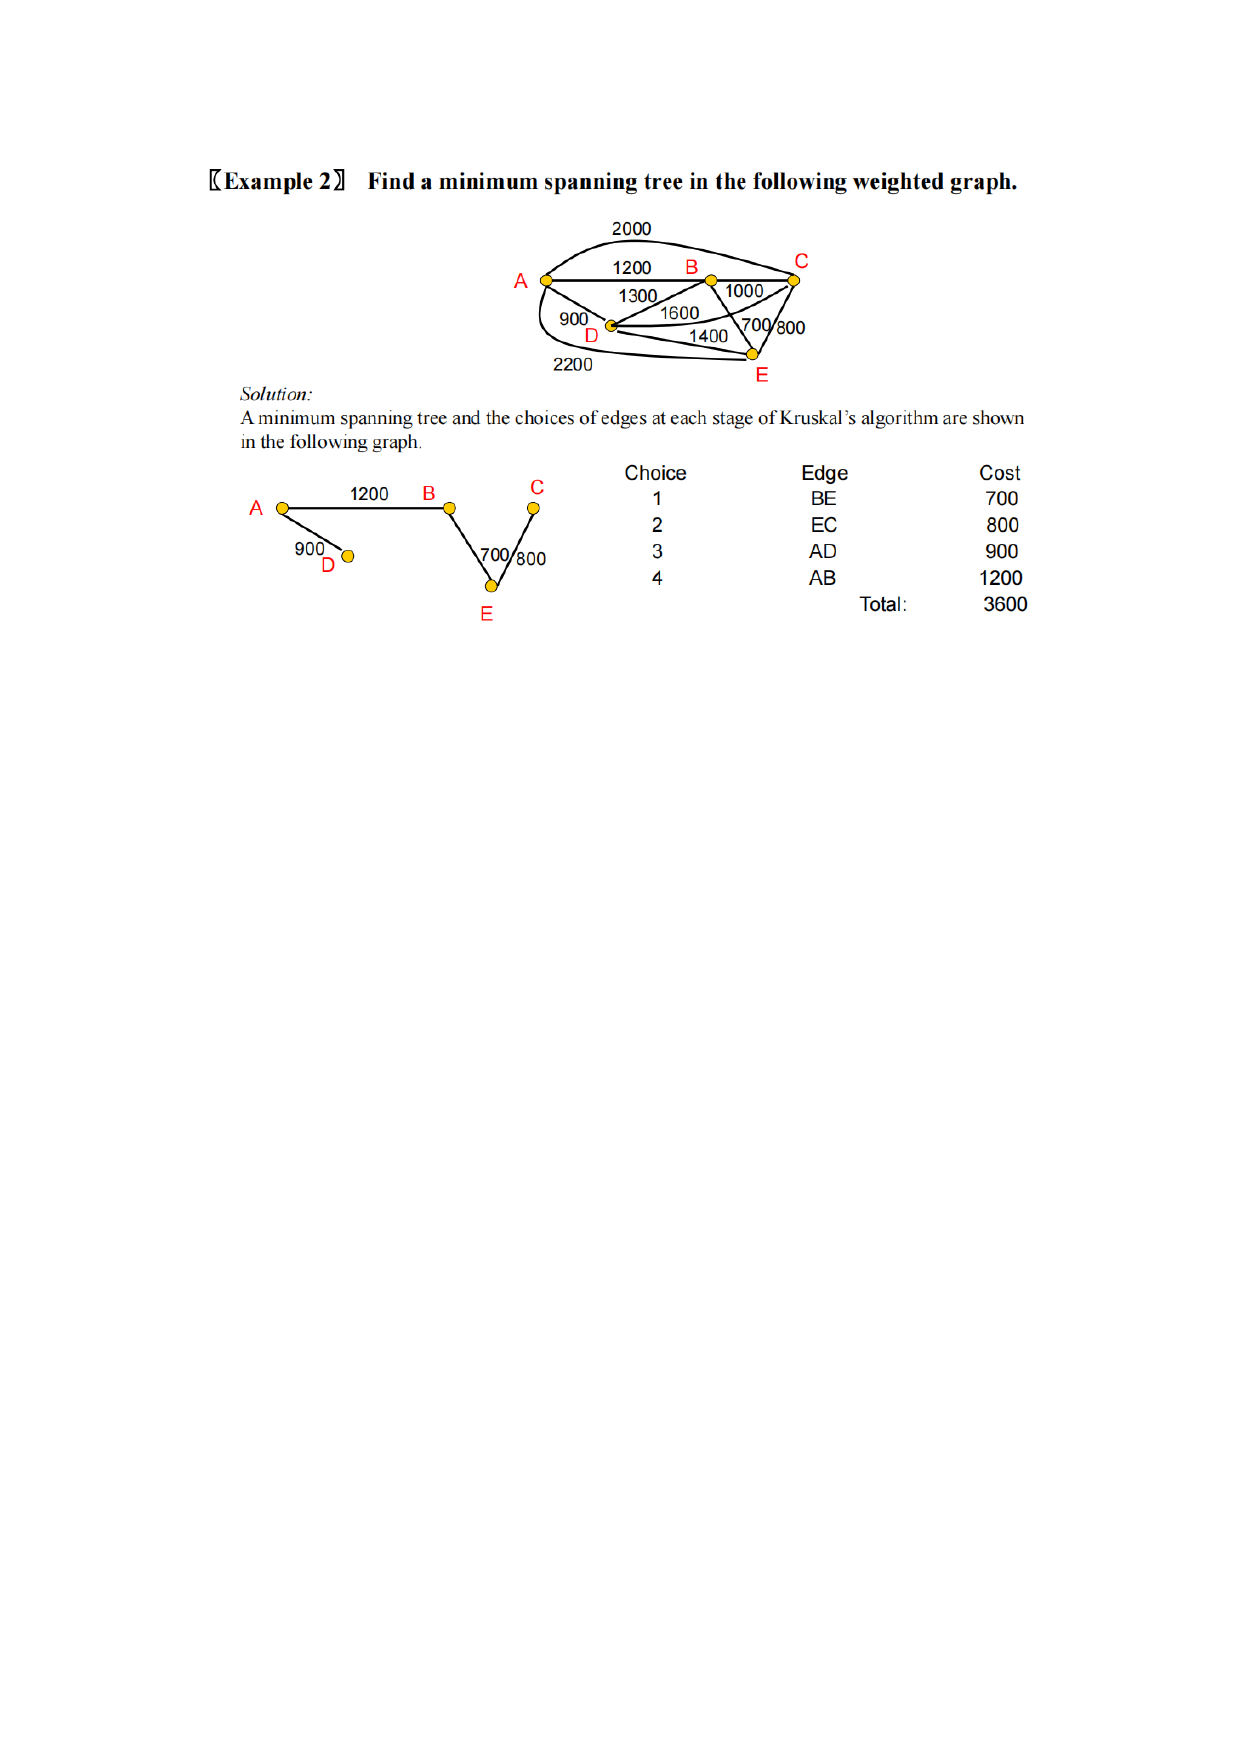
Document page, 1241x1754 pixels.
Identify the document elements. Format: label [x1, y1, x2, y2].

picture [187, 162, 1052, 626]
